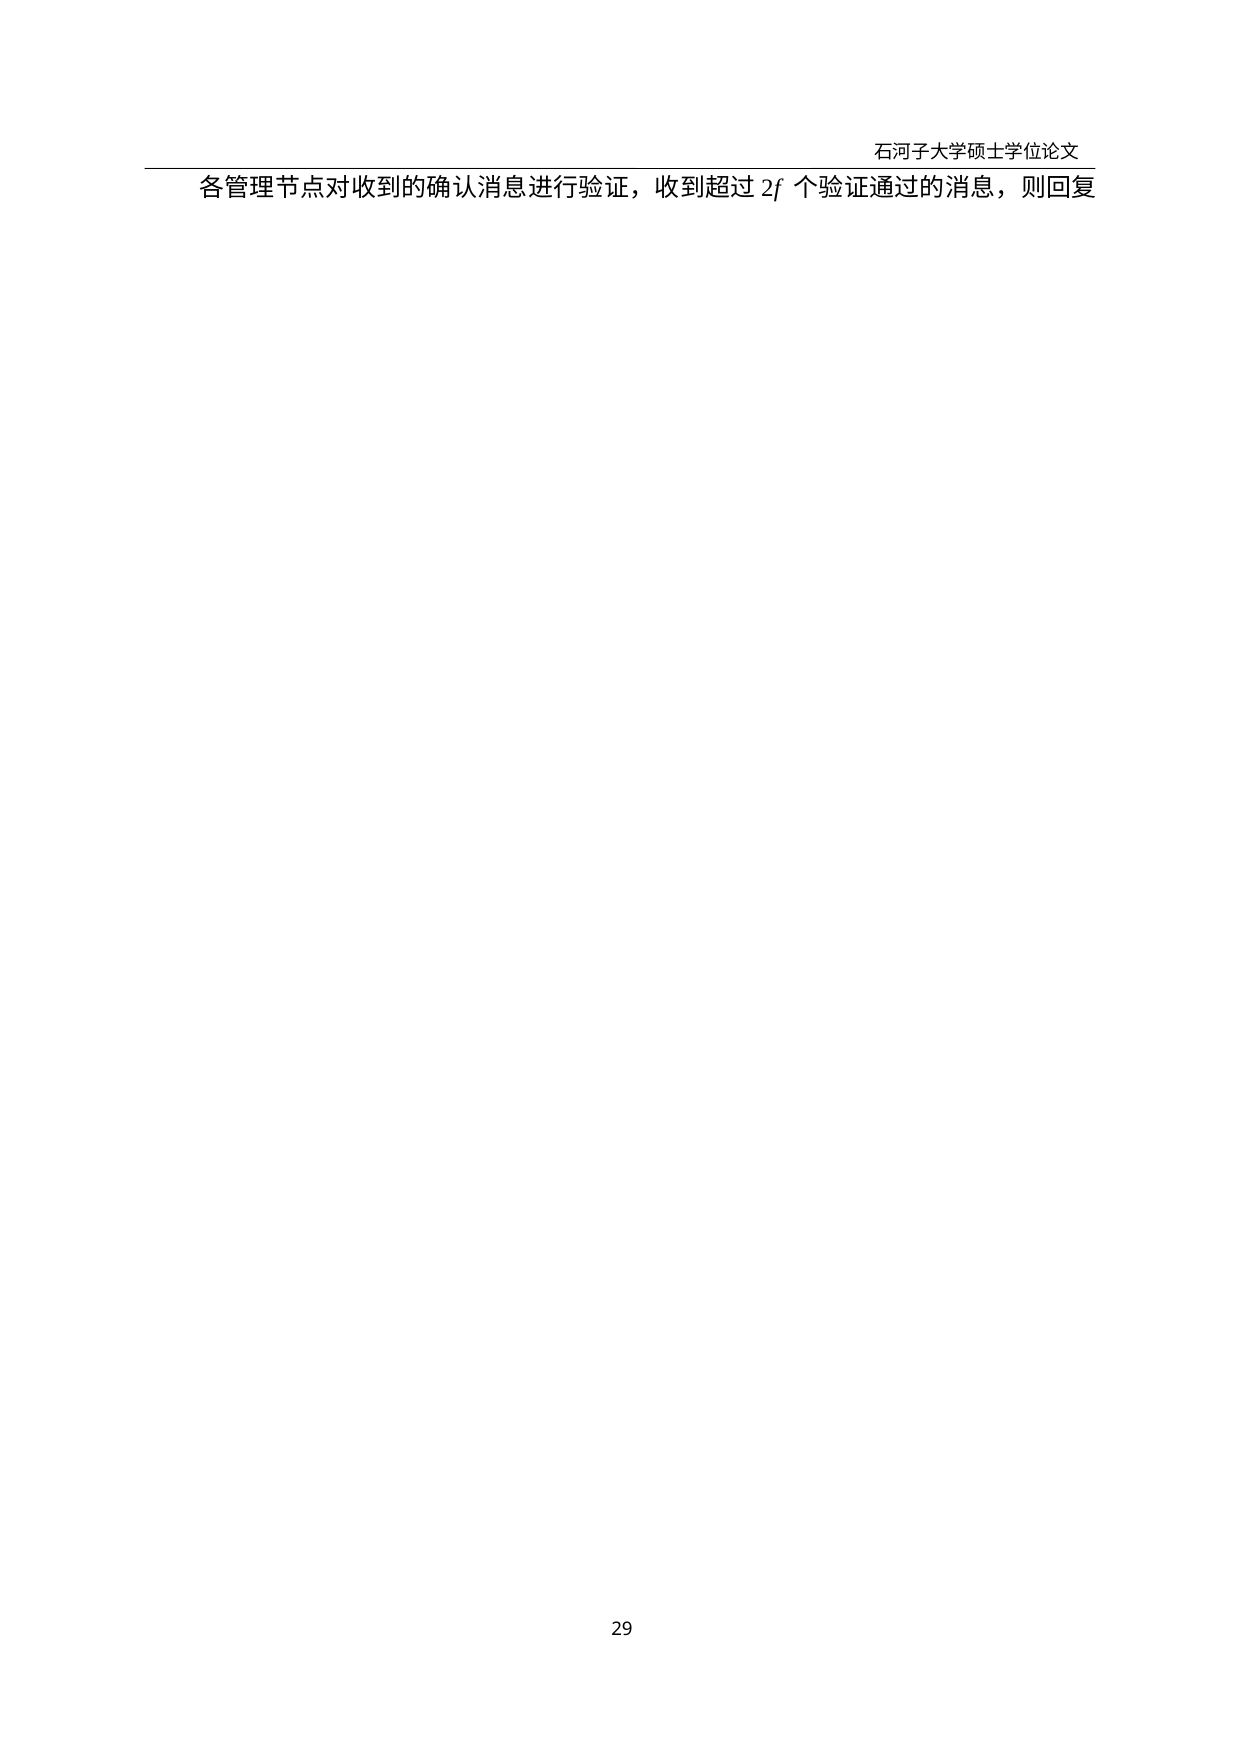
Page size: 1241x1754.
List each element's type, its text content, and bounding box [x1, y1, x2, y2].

text 各管理节点对收到的确认消息进行验证，收到超过2f 个验证通过的消息，则回复 [199, 171, 1099, 203]
